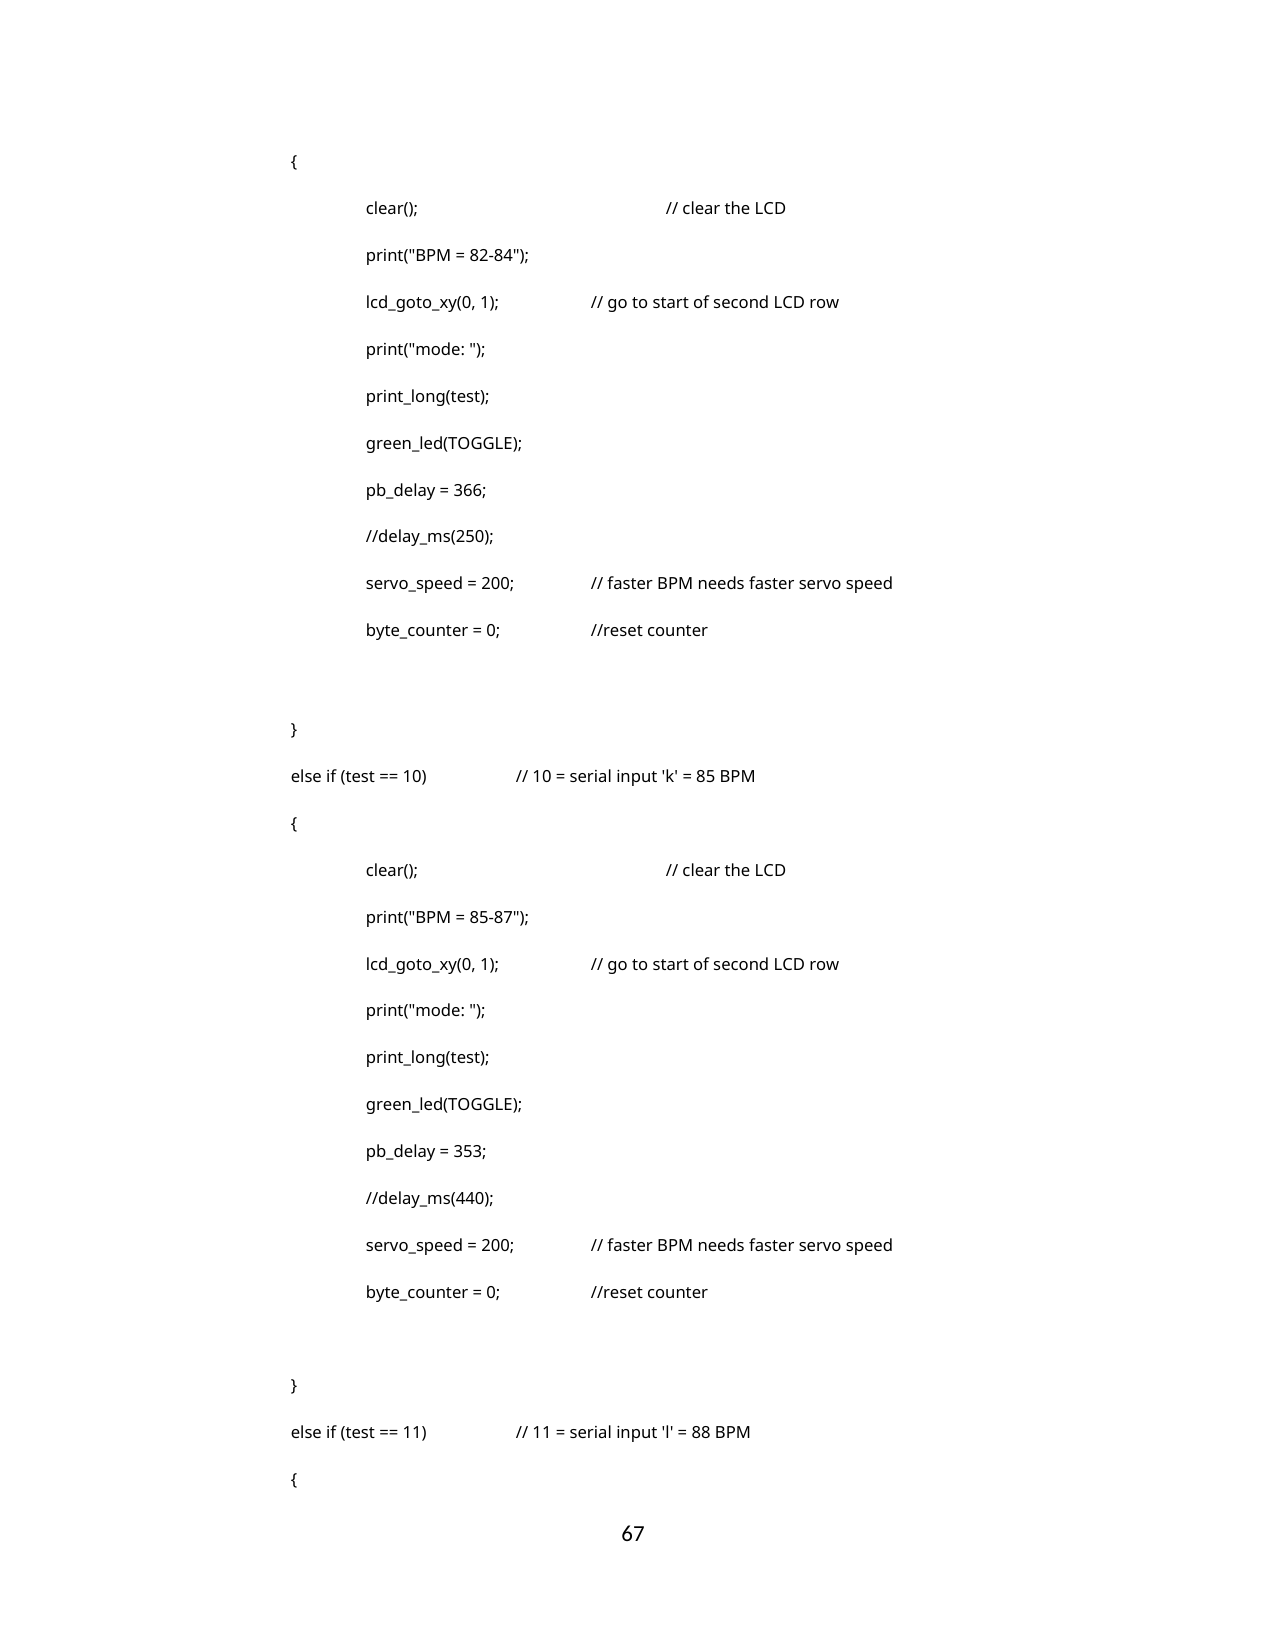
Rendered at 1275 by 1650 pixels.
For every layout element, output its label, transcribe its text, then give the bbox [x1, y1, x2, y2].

text } [141, 718, 1125, 741]
text print("mode: "); [141, 999, 1125, 1022]
text clear(); // clear the LCD [141, 858, 1125, 881]
text pb_delay = 353; [141, 1140, 1125, 1162]
text lcd_goto_xy(0, 1); // go to start of second LCD row [141, 291, 1125, 313]
text print_long(test); [141, 1046, 1125, 1069]
text servo_speed = 200; // faster BPM needs faster servo speed [141, 1233, 1125, 1256]
text pb_delay = 366; [141, 478, 1125, 501]
text //delay_ms(250); [141, 525, 1125, 548]
text servo_speed = 200; // faster BPM needs faster servo speed [141, 572, 1125, 594]
text print("mode: "); [141, 337, 1125, 360]
text { [141, 1468, 1125, 1491]
text else if (test == 10) // 10 = serial input 'k' = 85 BPM [141, 765, 1125, 787]
text { [141, 812, 1125, 834]
text } [141, 1374, 1125, 1397]
text print("BPM = 85-87"); [141, 905, 1125, 928]
text print("BPM = 82-84"); [141, 244, 1125, 266]
text else if (test == 11) // 11 = serial input 'l' = 88 BPM [141, 1421, 1125, 1444]
text green_led(TOGGLE); [141, 431, 1125, 454]
text { [141, 150, 1125, 173]
text //delay_ms(440); [141, 1187, 1125, 1209]
text byte_counter = 0; //reset counter [141, 1280, 1125, 1303]
text print_long(test); [141, 384, 1125, 407]
text byte_counter = 0; //reset counter [141, 619, 1125, 641]
text lcd_goto_xy(0, 1); // go to start of second LCD row [141, 952, 1125, 975]
text clear(); // clear the LCD [141, 197, 1125, 219]
text green_led(TOGGLE); [141, 1093, 1125, 1116]
